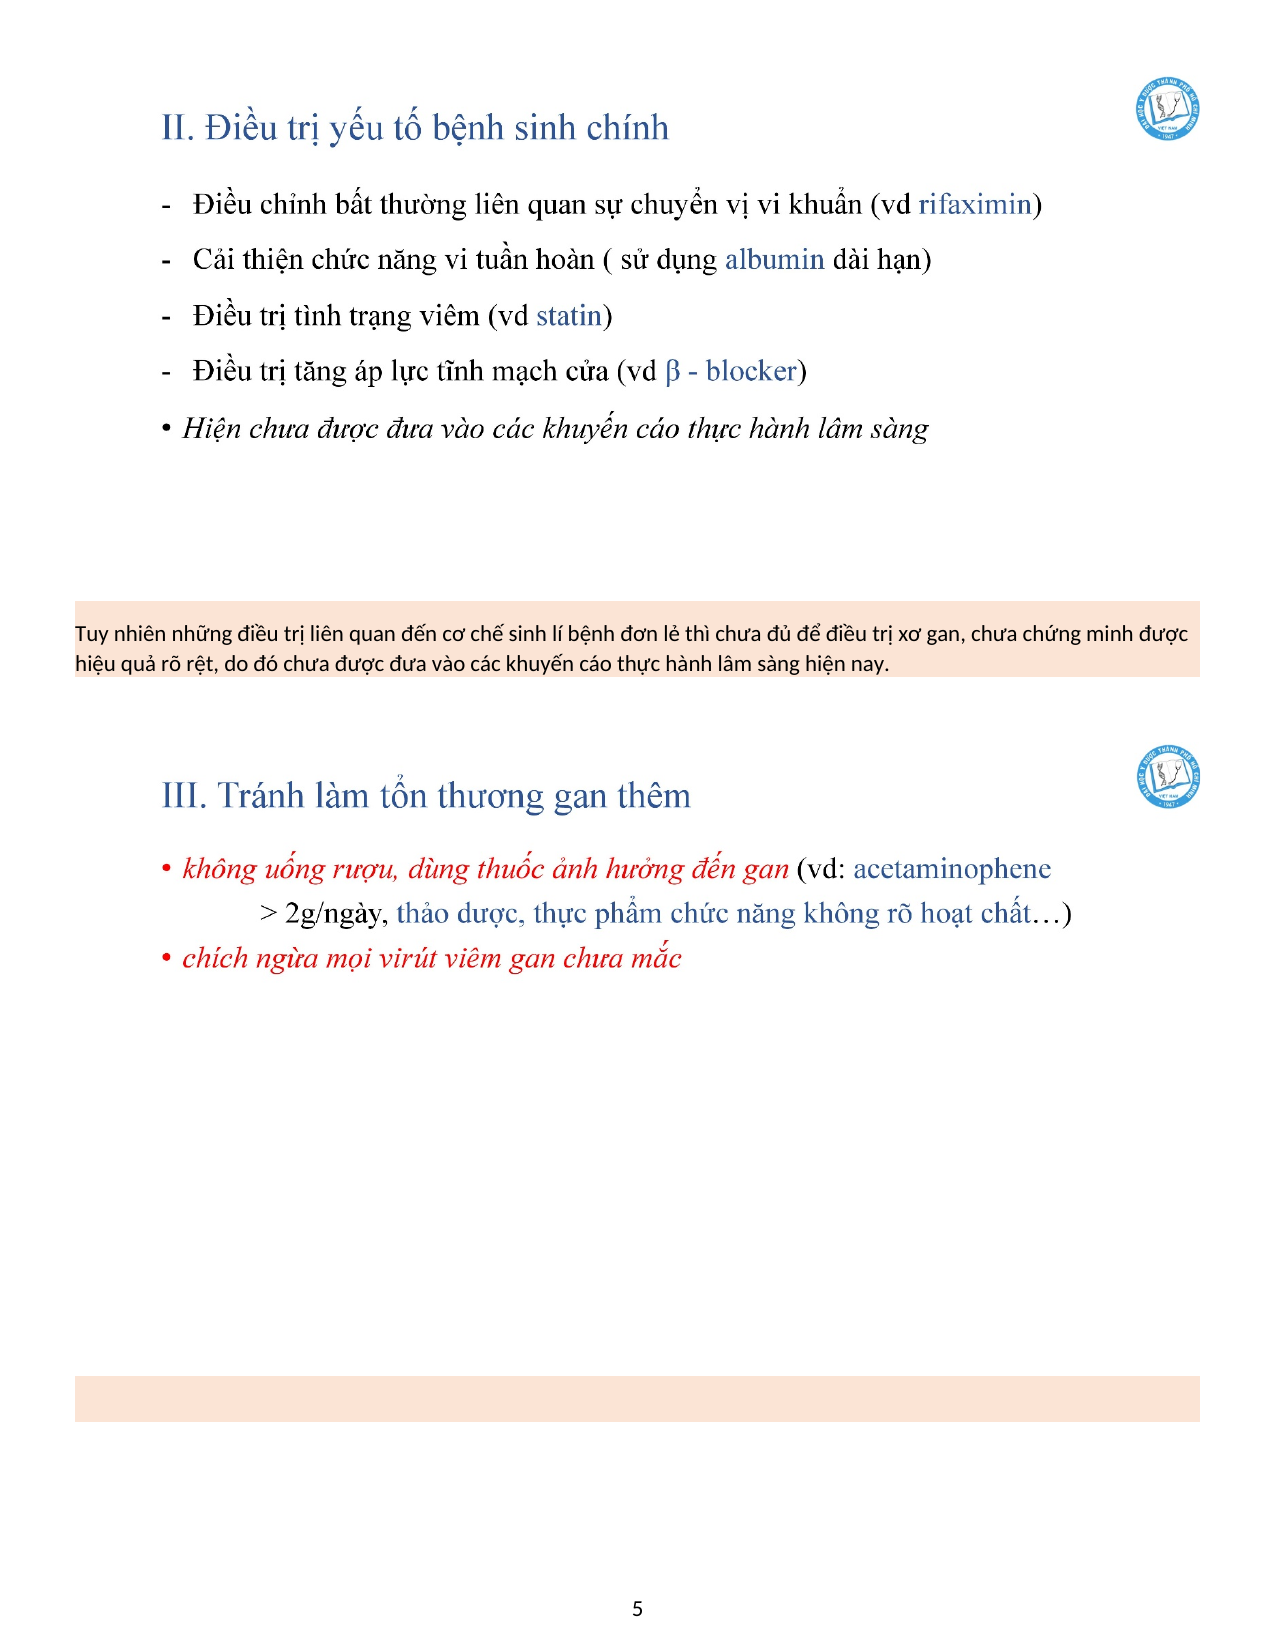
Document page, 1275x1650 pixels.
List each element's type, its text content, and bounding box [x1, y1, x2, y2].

picture [75, 742, 1200, 1376]
text Tuy nhiên những điều trị liên quan đến cơ chế sinh lí bệnh đơn lẻ thì chưa đủ để điều trị xơ gan, chưa chứng minh được hiệu quả rõ rệt, do đó chưa được đưa vào các khuyến cáo thực hành lâm sàng hiện nay. [75, 619, 1200, 677]
picture [75, 75, 1200, 601]
